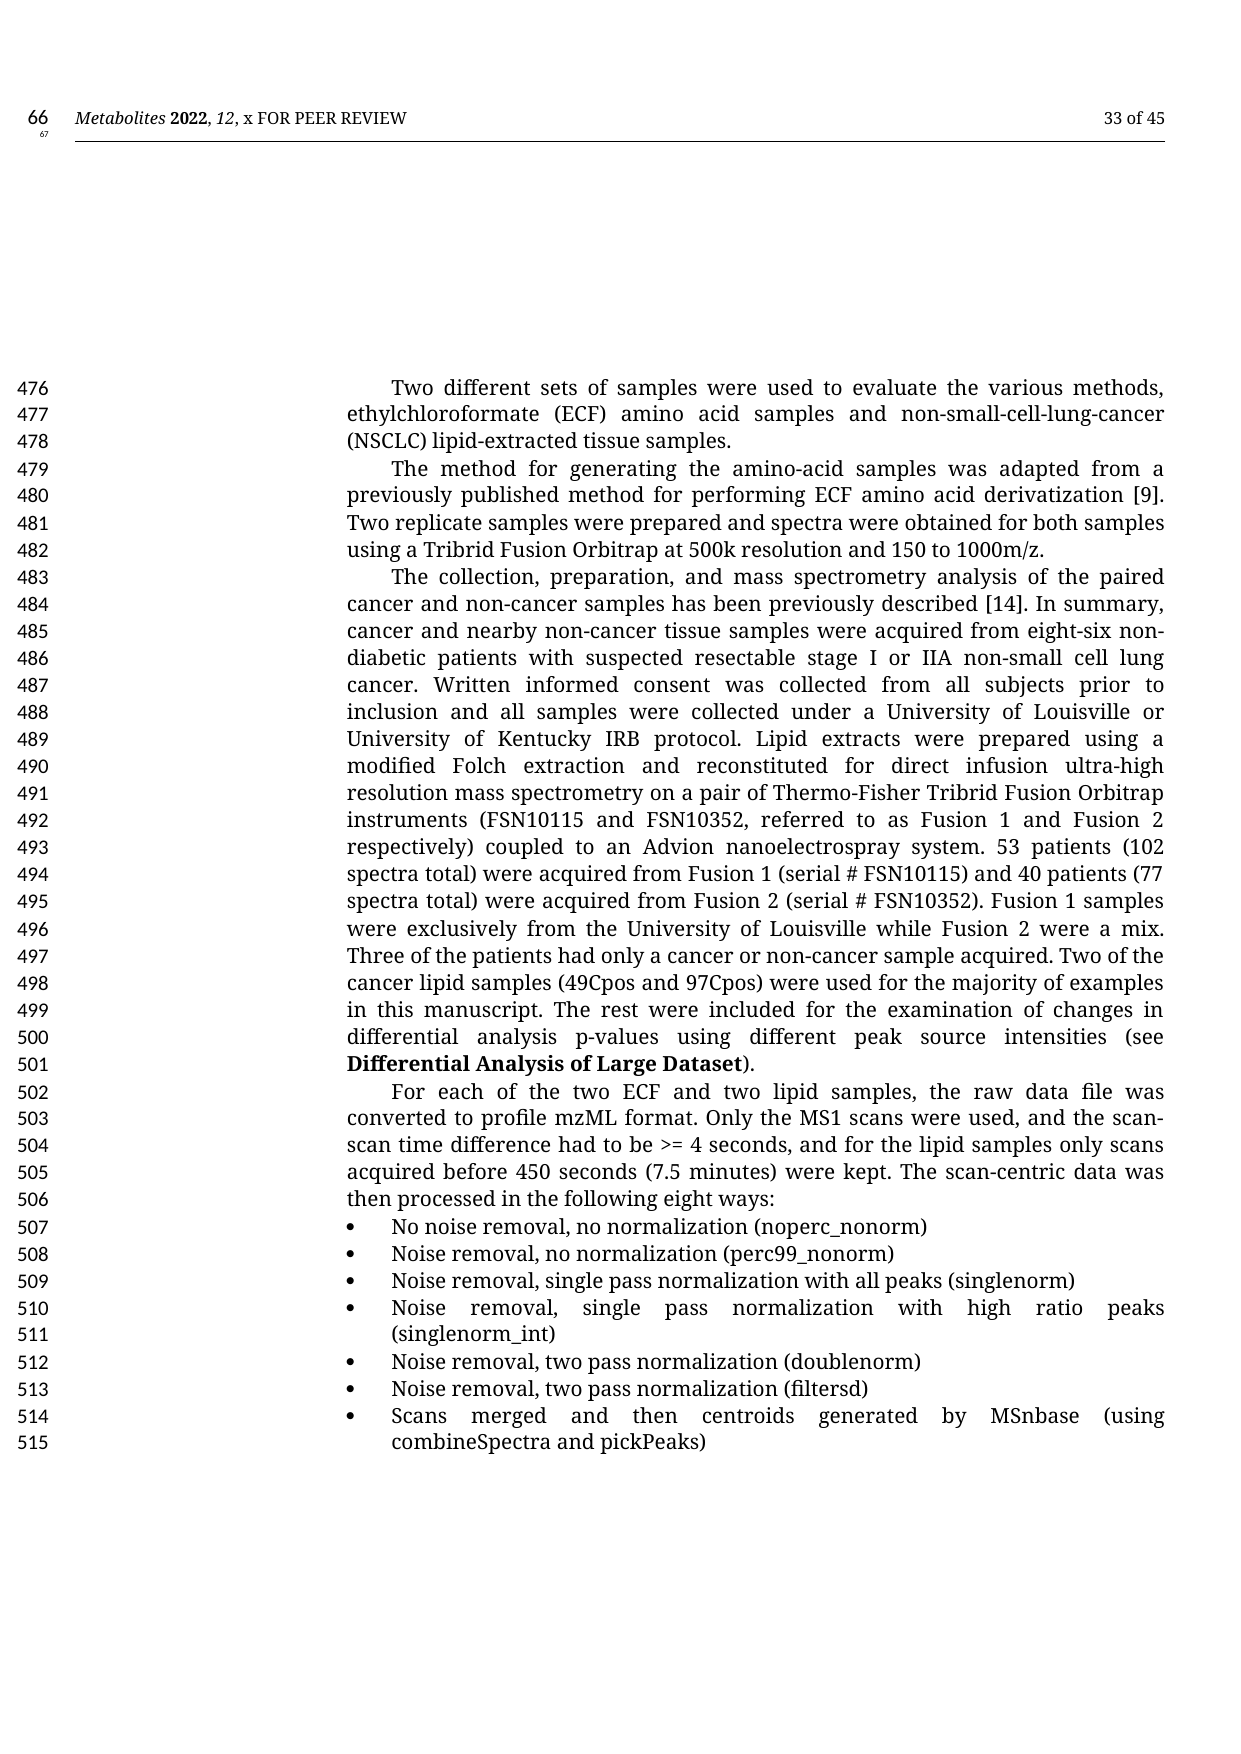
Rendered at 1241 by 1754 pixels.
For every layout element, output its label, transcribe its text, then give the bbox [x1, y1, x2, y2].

text The collection, preparation, and mass spectrometry analysis of the paired cancer and non-cancer samples has been previously described [14]. In summary, cancer and nearby non-cancer tissue samples were acquired from eight-six non-diabetic patients with suspected resectable stage I or IIA non-small cell lung cancer. Written informed consent was collected from all subjects prior to inclusion and all samples were collected under a University of Louisville or University of Kentucky IRB protocol. Lipid extracts were prepared using a modified Folch extraction and reconstituted for direct infusion ultra-high resolution mass spectrometry on a pair of Thermo-Fisher Tribrid Fusion Orbitrap instruments (FSN10115 and FSN10352, referred to as Fusion 1 and Fusion 2 respectively) coupled to an Advion nanoelectrospray system. 53 patients (102 spectra total) were acquired from Fusion 1 (serial # FSN10115) and 40 patients (77 spectra total) were acquired from Fusion 2 (serial # FSN10352). Fusion 1 samples were exclusively from the University of Louisville while Fusion 2 were a mix. Three of the patients had only a cancer or non-cancer sample acquired. Two of the cancer lipid samples (49Cpos and 97Cpos) were used for the majority of examples in this manuscript. The rest were included for the examination of changes in differential analysis p-values using different peak source intensities (see Differential Analysis of Large Dataset). [347, 563, 1165, 1078]
text Noise removal, two pass normalization (doublenorm) [347, 1348, 1165, 1375]
text Noise removal, two pass normalization (filtersd) [347, 1375, 1165, 1402]
text Scans merged and then centroids generated by MSnbase (using combineSpectra and pickPeaks) [347, 1402, 1165, 1456]
text The method for generating the amino-acid samples was adapted from a previously published method for performing ECF amino acid derivatization [9]. Two replicate samples were prepared and spectra were obtained for both samples using a Tribrid Fusion Orbitrap at 500k resolution and 150 to 1000m/z. [347, 455, 1165, 563]
list For each of the two ECF and two lipid samples, the raw data file was converted to profile mzML format. Only the MS1 scans were used, and the scan-scan time difference had to be >= 4 seconds, and for the lipid samples only scans acquired before 450 seconds (7.5 minutes) were kept. The scan-centric data was then processed in the following eight ways: [347, 1078, 1165, 1213]
text Noise removal, no normalization (perc99_nonorm) [347, 1240, 1165, 1267]
text Noise removal, single pass normalization with all peaks (singlenorm) [347, 1267, 1165, 1294]
text Noise removal, single pass normalization with high ratio peaks (singlenorm_int) [347, 1294, 1165, 1348]
text No noise removal, no normalization (noperc_nonorm) [347, 1213, 1165, 1240]
text Two different sets of samples were used to evaluate the various methods, ethylchloroformate (ECF) amino acid samples and non-small-cell-lung-cancer (NSCLC) lipid-extracted tissue samples. [347, 374, 1165, 455]
